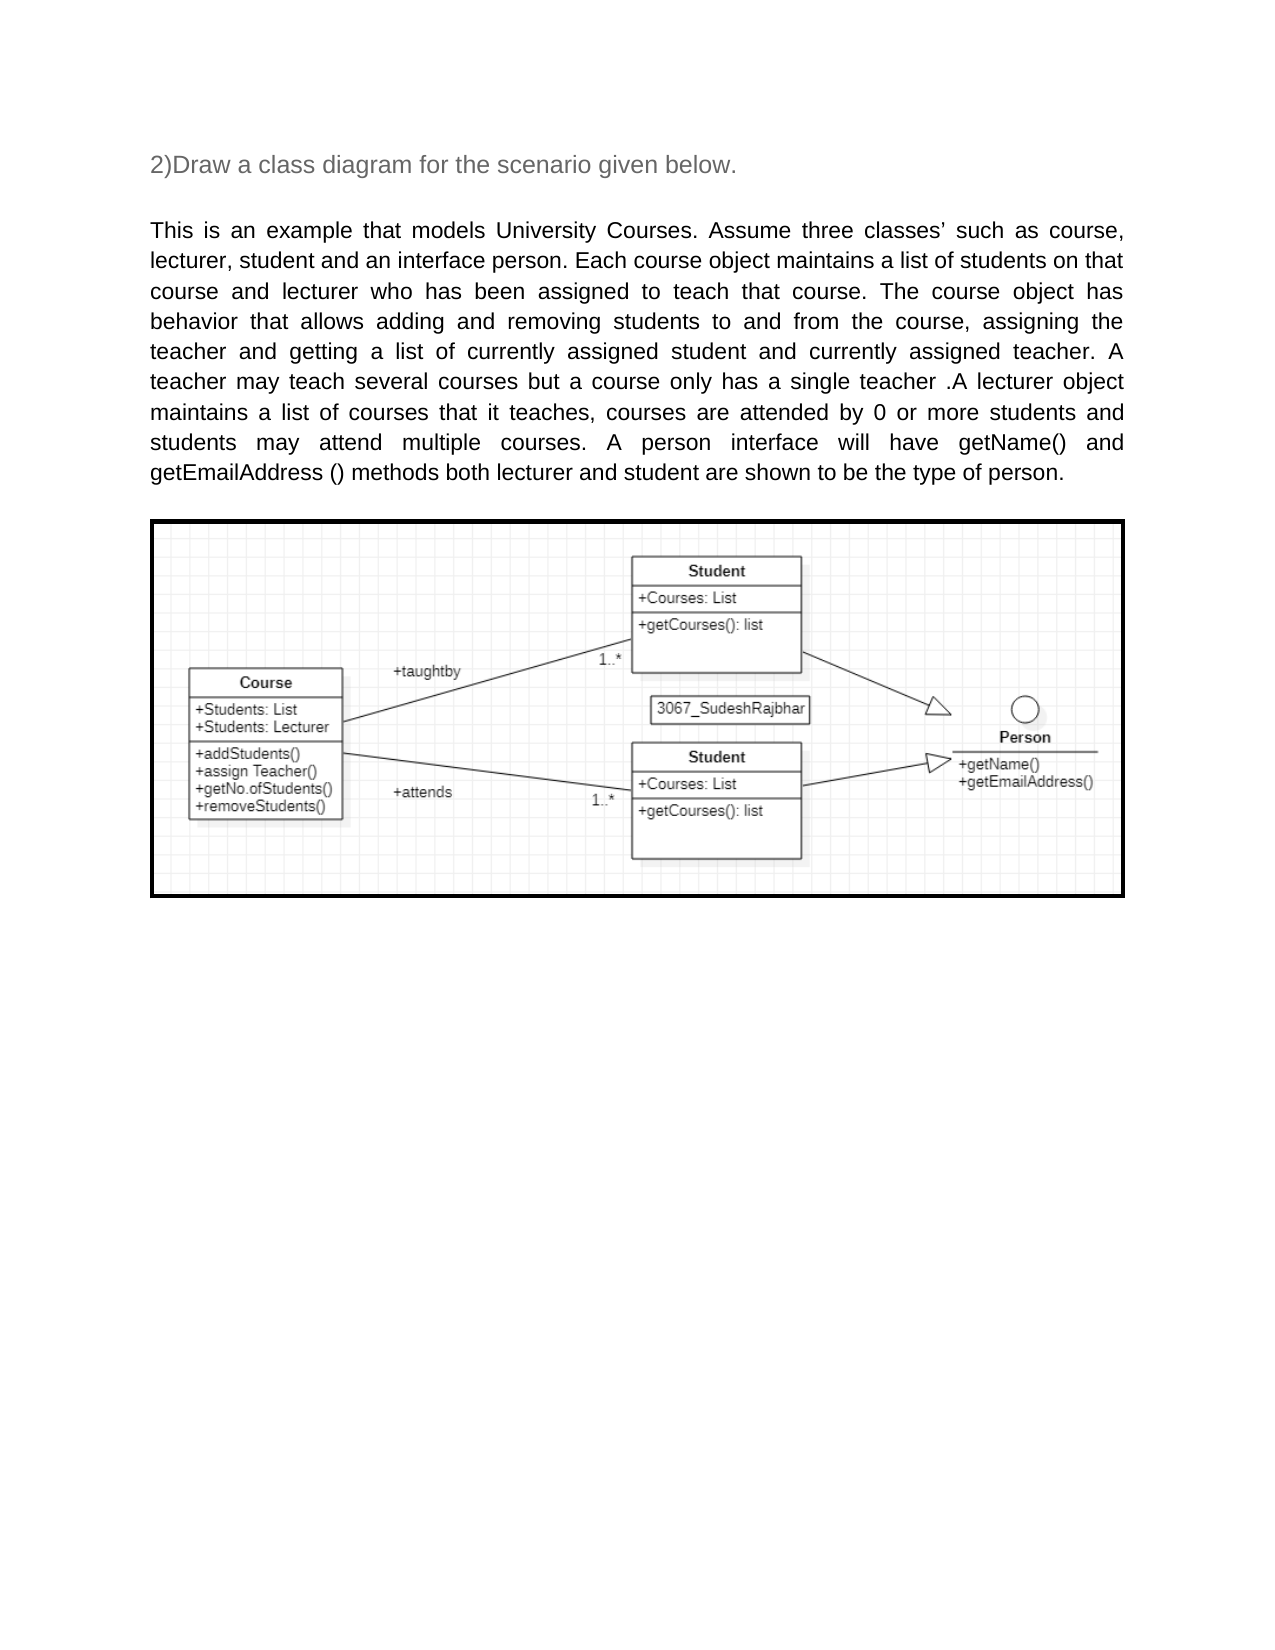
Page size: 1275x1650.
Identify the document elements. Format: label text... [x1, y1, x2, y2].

text This is an example that models University Courses. Assume three classes’ such as course, lecturer, student and an interface person. Each course object maintains a list of students on that course and lecturer who has been assigned to teach that course. The course object has behavior that allows adding and removing students to and from the course, assigning the teacher and getting a list of currently assigned student and currently assigned teacher. A teacher may teach several courses but a course only has a single teacher .A lecturer object maintains a list of courses that it teaches, courses are attended by 0 or more students and students may attend multiple courses. A person interface will have getName() and getEmailAddress () methods both lecturer and student are shown to be the type of person. [150, 217, 1125, 485]
subtitle 2)Draw a class diagram for the scenario given below. [150, 150, 1125, 179]
picture [154, 524, 1121, 894]
